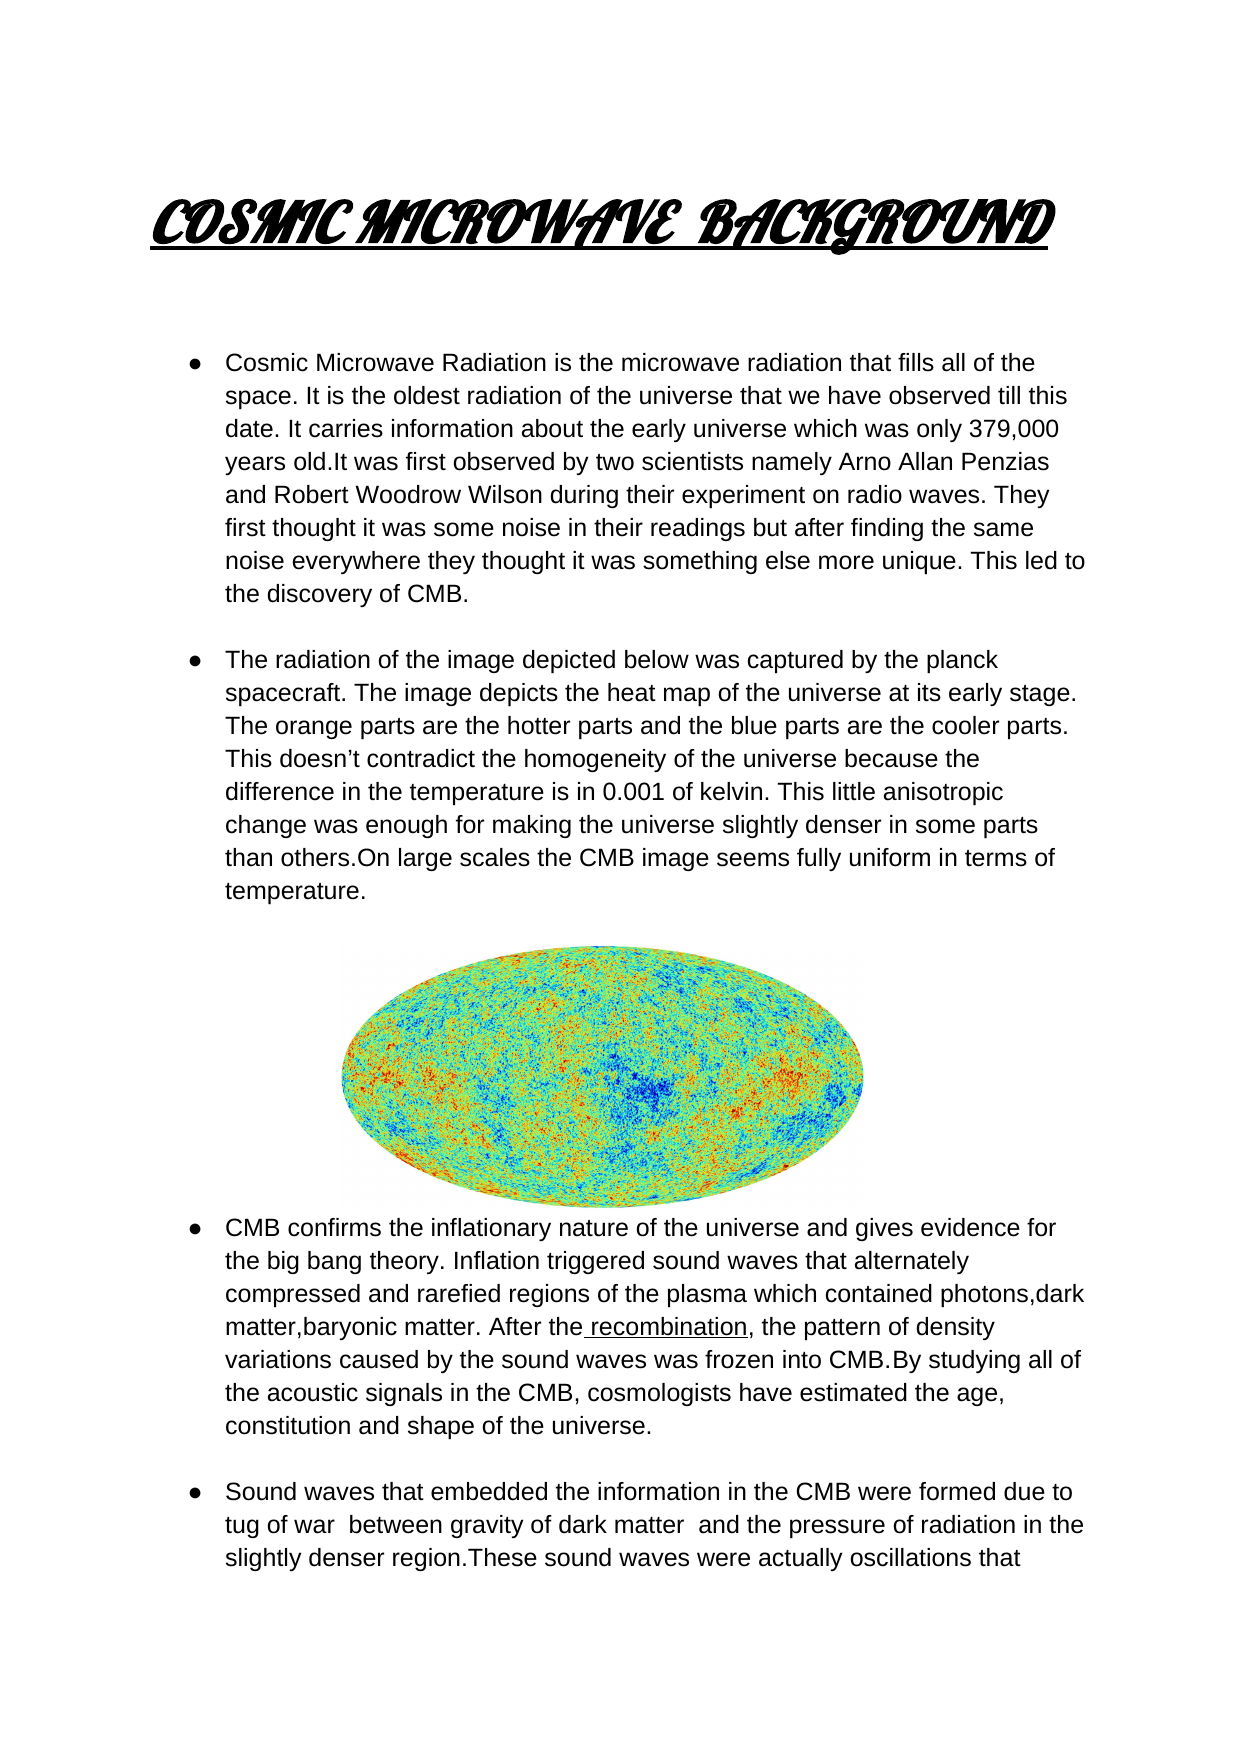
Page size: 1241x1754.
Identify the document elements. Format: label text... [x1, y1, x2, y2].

list CMB confirms the inflationary nature of the universe and gives evidence for the big bang theory. Inflation triggered sound waves that alternately compressed and rarefied regions of the plasma which contained photons,dark matter,baryonic matter. After the recombination, the pattern of density variations caused by the sound waves was frozen into CMB.By studying all of the acoustic signals in the CMB, cosmologists have estimated the age, constitution and shape of the universe. [187, 1213, 1090, 1440]
text and Robert Woodrow Wilson during their experiment on radio waves. They first thought it was some noise in their readings but after finding the same noise everywhere they thought it was something else more unique. This led to the discovery of CMB. [225, 480, 1090, 608]
text COSMIC MICROWAVE BACKGROUND [150, 186, 1090, 256]
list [187, 1477, 1090, 1572]
list Cosmic Microwave Radiation is the microwave radiation that fills all of the space. It is the oldest radiation of the universe that we have observed till this date. It carries information about the early universe which was only 379,000 years old.It was first observed by two scientists namely Arno Allan Penzias [187, 348, 1090, 476]
picture [341, 945, 865, 1209]
list The radiation of the image depicted below was captured by the planck spacecraft. The image depicts the heat map of the universe at its early stage. The orange parts are the hotter parts and the blue parts are the cooler parts. This doesn’t contradict the homogeneity of the universe because the difference in the temperature is in 0.001 of kelvin. This little anisotropic change was enough for making the universe slightly denser in some parts than others.On large scales the CMB image seems fully uniform in terms of temperature. [187, 645, 1090, 905]
